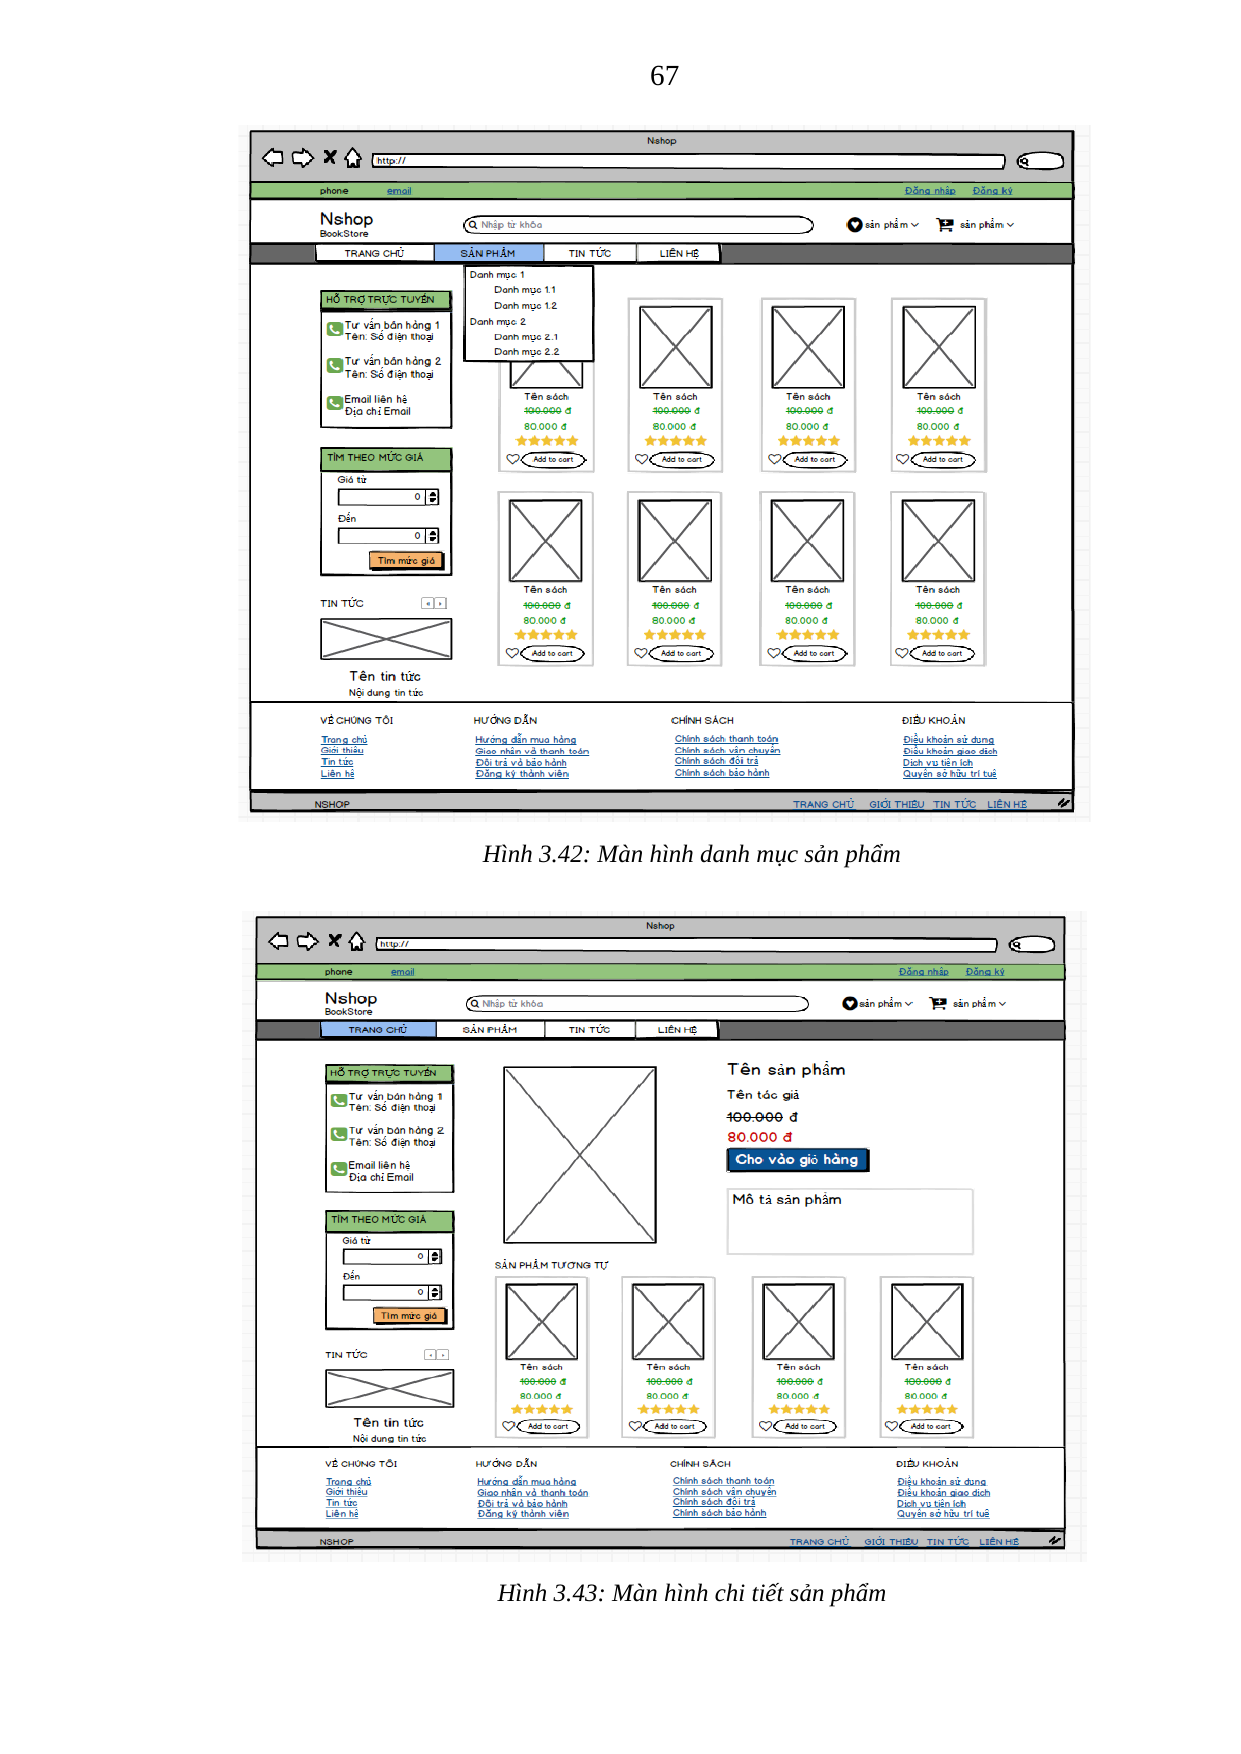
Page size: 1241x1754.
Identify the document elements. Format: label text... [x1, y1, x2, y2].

picture [242, 911, 1087, 1562]
picture [238, 125, 1091, 822]
text Hình 3.42: Màn hình danh mục sản phẩm [226, 839, 1122, 867]
text Hình 3.43: Màn hình chi tiết sản phẩm [226, 1578, 1122, 1607]
